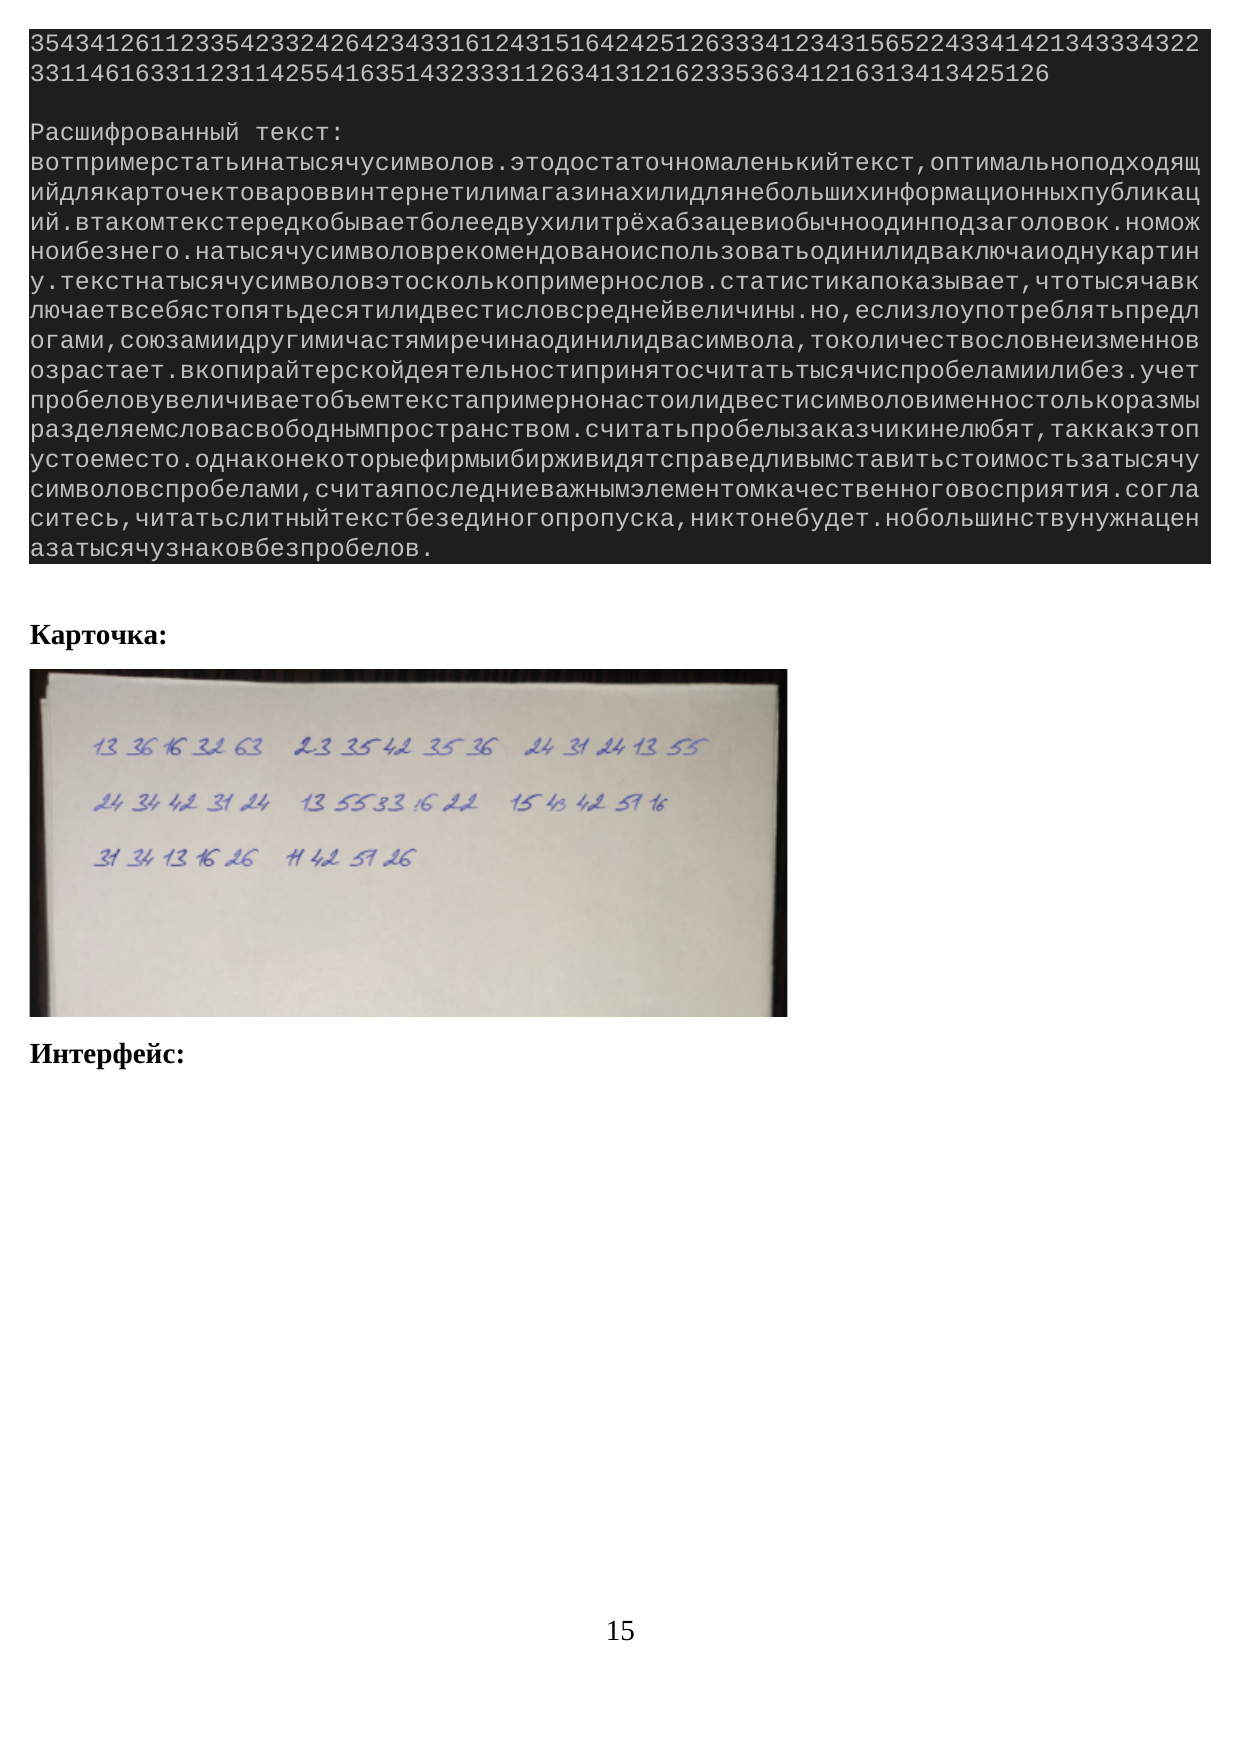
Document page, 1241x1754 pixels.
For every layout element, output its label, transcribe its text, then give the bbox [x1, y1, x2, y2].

text Расшифрованный текст: [29, 119, 1211, 148]
text вотпримерстатьинатысячусимволов.этодостаточномаленькийтекст,оптимальноподходящийдлякарточектовароввинтернетилимагазинахилидлянебольшихинформационныхпубликаций.втакомтекстередкобываетболеедвухилитрёхабзацевиобычноодинподзаголовок.номожноибезнего.натысячусимволоврекомендованоиспользоватьодинилидваключаиоднукартину.текстнатысячусимволовэтосколькопримернослов.статистикапоказывает,чтотысячавключаетвсебястопятьдесятилидвестисловсреднейвеличины.но,еслизлоупотреблятьпредлогами,союзамиидругимичастямиречинаодинилидвасимвола,токоличествословнеизменновозрастает.вкопирайтерскойдеятельностипринятосчитатьтысячиспробеламиилибез.учетпробеловувеличиваетобъемтекстапримернонастоилидвестисимволовименностолькоразмыразделяемсловасвободнымпространством.считатьпробелызаказчикинелюбят,таккакэтопустоеместо.однаконекоторыефирмыибирживидятсправедливымставитьстоимостьзатысячусимволовспробелами,считаяпоследниеважнымэлементомкачественноговосприятия.согласитесь,читатьслитныйтекстбезединогопропуска,никтонебудет.нобольшинствунужнаценазатысячузнаковбезпробелов. [29, 148, 1211, 564]
picture [29, 669, 788, 1017]
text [29, 29, 1211, 89]
text Интерфейс: [29, 1036, 1211, 1069]
text Карточка: [29, 617, 1211, 650]
